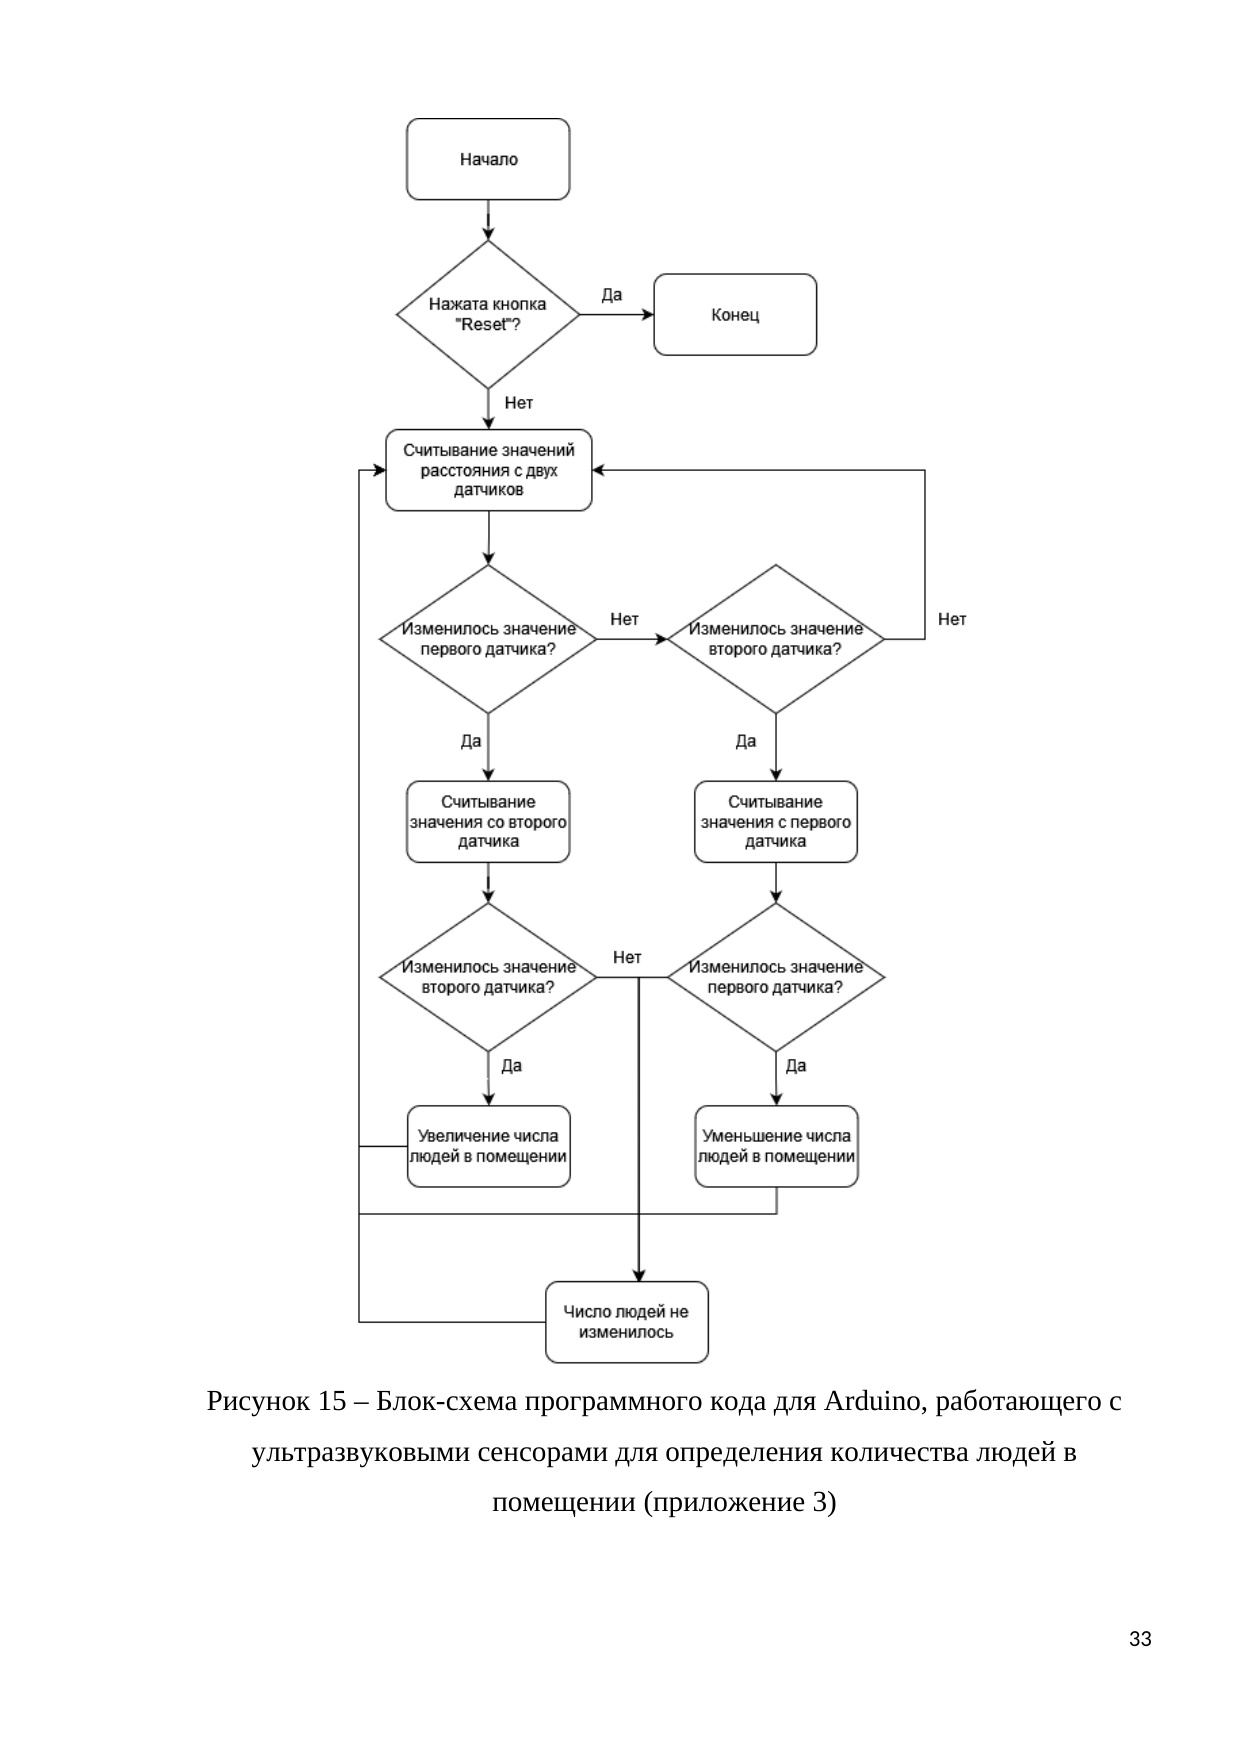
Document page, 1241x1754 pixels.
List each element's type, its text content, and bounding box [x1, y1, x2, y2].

picture [349, 118, 980, 1365]
text Рисунок 15 – Блок-схема программного кода для Arduino, работающего с ультразвуковыми сенсорами для определения количества людей в помещении (приложение 3) [177, 1383, 1152, 1518]
